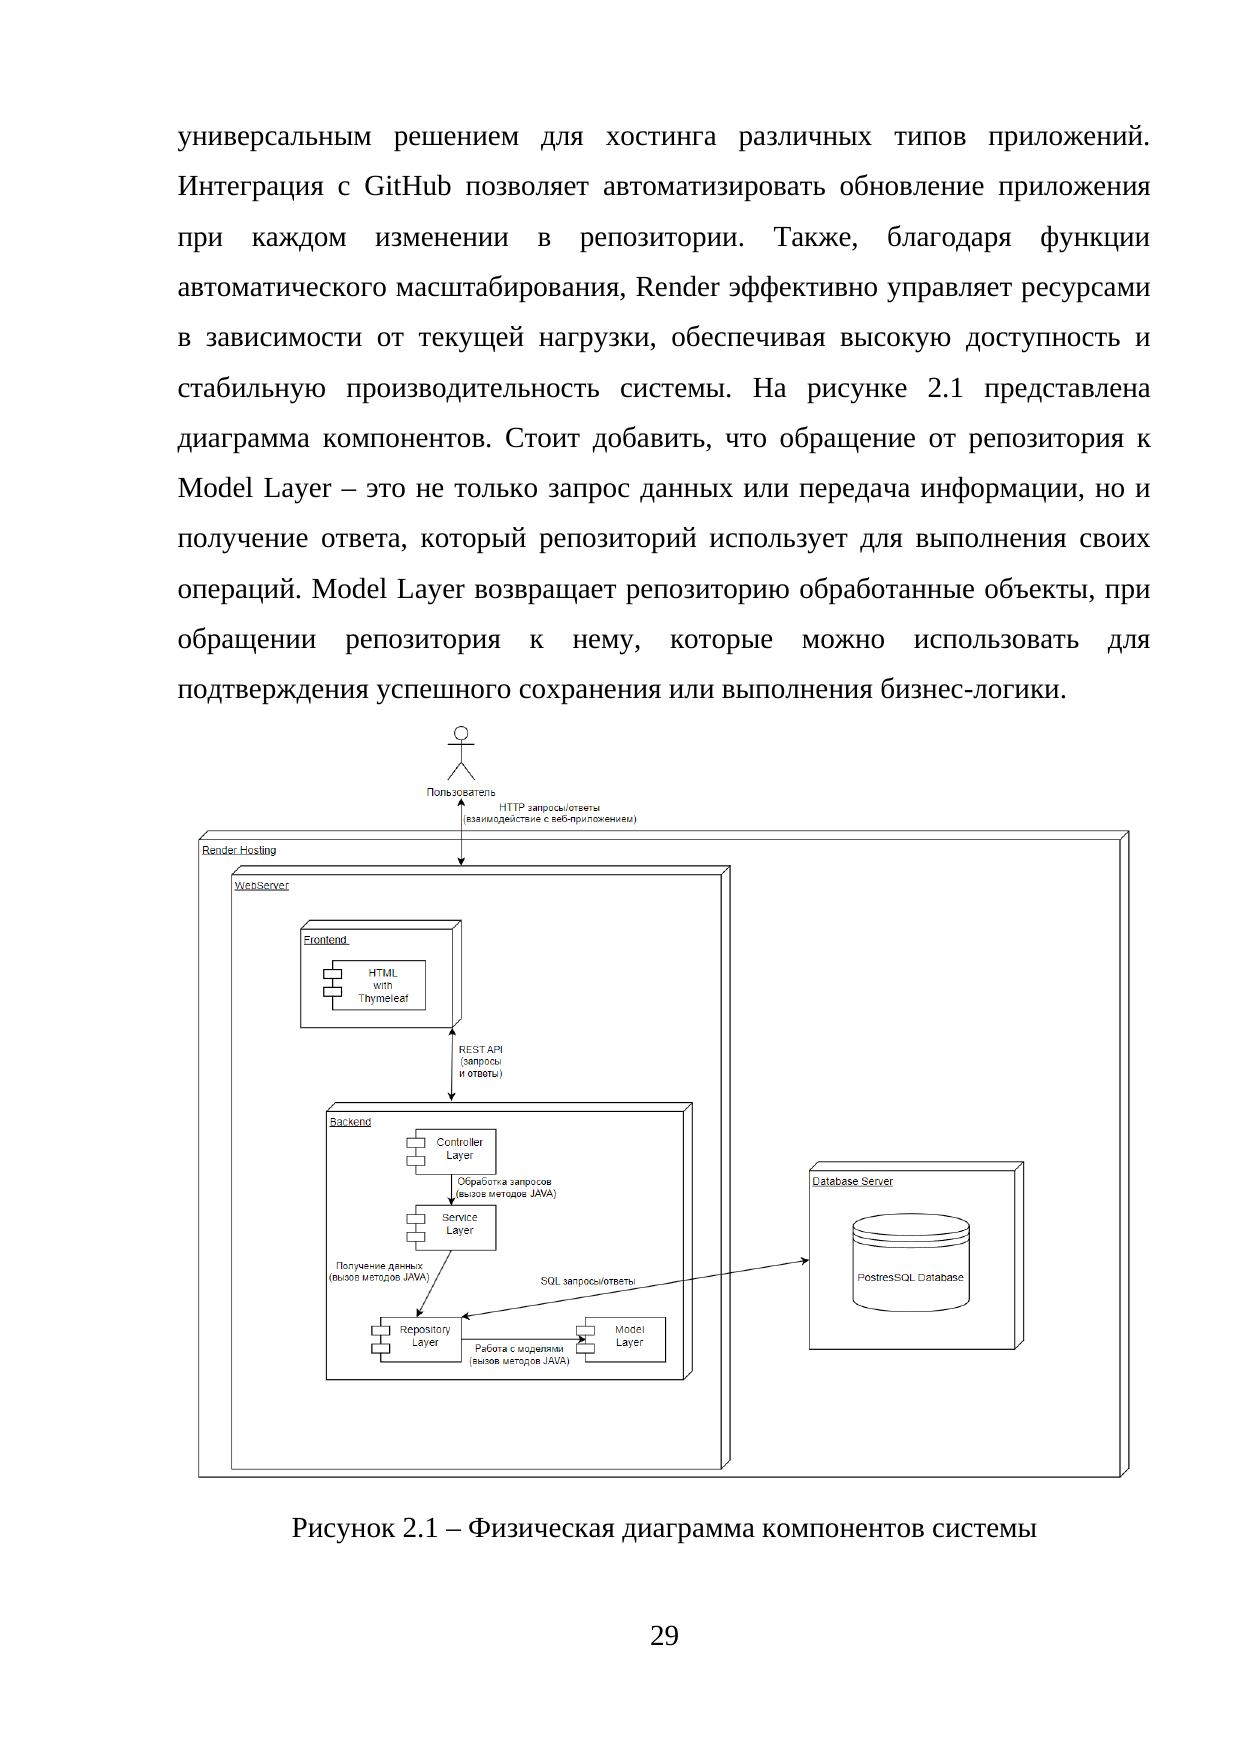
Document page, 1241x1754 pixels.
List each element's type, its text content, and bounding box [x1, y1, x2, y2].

text Рисунок 2.1 – Физическая диаграмма компонентов системы [177, 1510, 1152, 1544]
picture [177, 721, 1152, 1494]
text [177, 118, 1152, 705]
